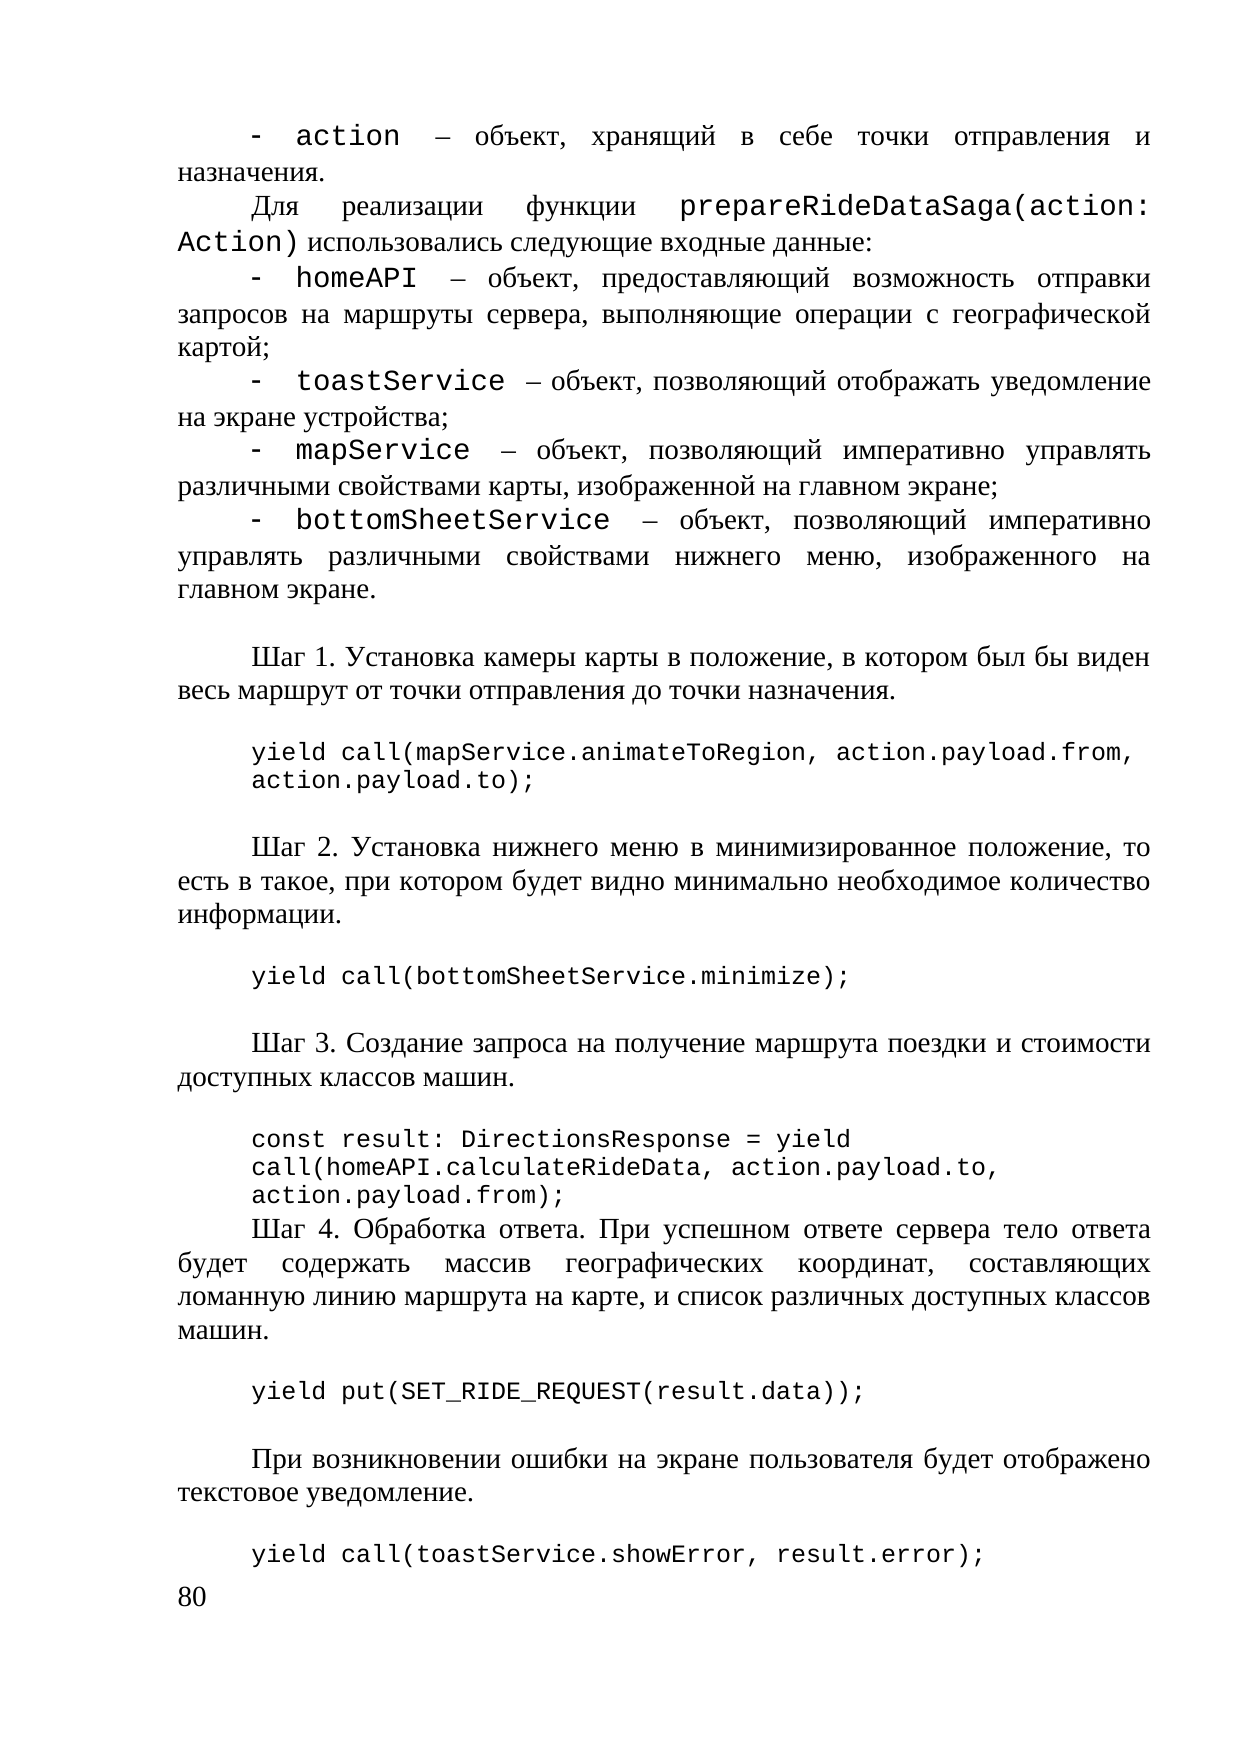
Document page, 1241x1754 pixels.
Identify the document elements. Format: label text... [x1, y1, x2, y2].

text Шаг 1. Установка камеры карты в положение, в котором был бы виден весь маршрут от точки отправления до точки назначения. [177, 639, 1152, 706]
list action – объект, хранящий в себе точки отправления и назначения. [177, 118, 1152, 188]
text yield call(bottomSheetService.minimize); [251, 964, 1152, 992]
text При возникновении ошибки на экране пользователя будет отображено текстовое уведомление. [177, 1441, 1152, 1508]
text Для реализации функции prepareRideDataSaga(action: Action) использовались следующие входные данные: [177, 188, 1152, 260]
text yield call(toastService.showError, result.error); [251, 1541, 1152, 1570]
text const result: DirectionsResponse = yield call(homeAPI.calculateRideData, action.payload.to, action.payload.from); [251, 1126, 1152, 1211]
text yield put(SET_RIDE_REQUEST(result.data)); [251, 1379, 1152, 1407]
text Шаг 3. Создание запроса на получение маршрута поездки и стоимости доступных классов машин. [177, 1026, 1152, 1093]
list homeAPI – объект, предоставляющий возможность отправки запросов на маршруты сервера, выполняющие операции с географической картой; [177, 260, 1152, 363]
list bottomSheetService – объект, позволяющий императивно управлять различными свойствами нижнего меню, изображенного на главном экране. [177, 502, 1152, 605]
list toastService – объект, позволяющий отображать уведомление на экране устройства; [177, 363, 1152, 432]
text yield call(mapService.animateToRegion, action.payload.from, action.payload.to); [251, 739, 1152, 796]
list mapService – объект, позволяющий императивно управлять различными свойствами карты, изображенной на главном экране; [177, 432, 1152, 502]
text Шаг 2. Установка нижнего меню в минимизированное положение, то есть в такое, при котором будет видно минимально необходимое количество информации. [177, 829, 1152, 930]
text Шаг 4. Обработка ответа. При успешном ответе сервера тело ответа будет содержать массив географических координат, составляющих ломанную линию маршрута на карте, и список различных доступных классов машин. [177, 1211, 1152, 1345]
